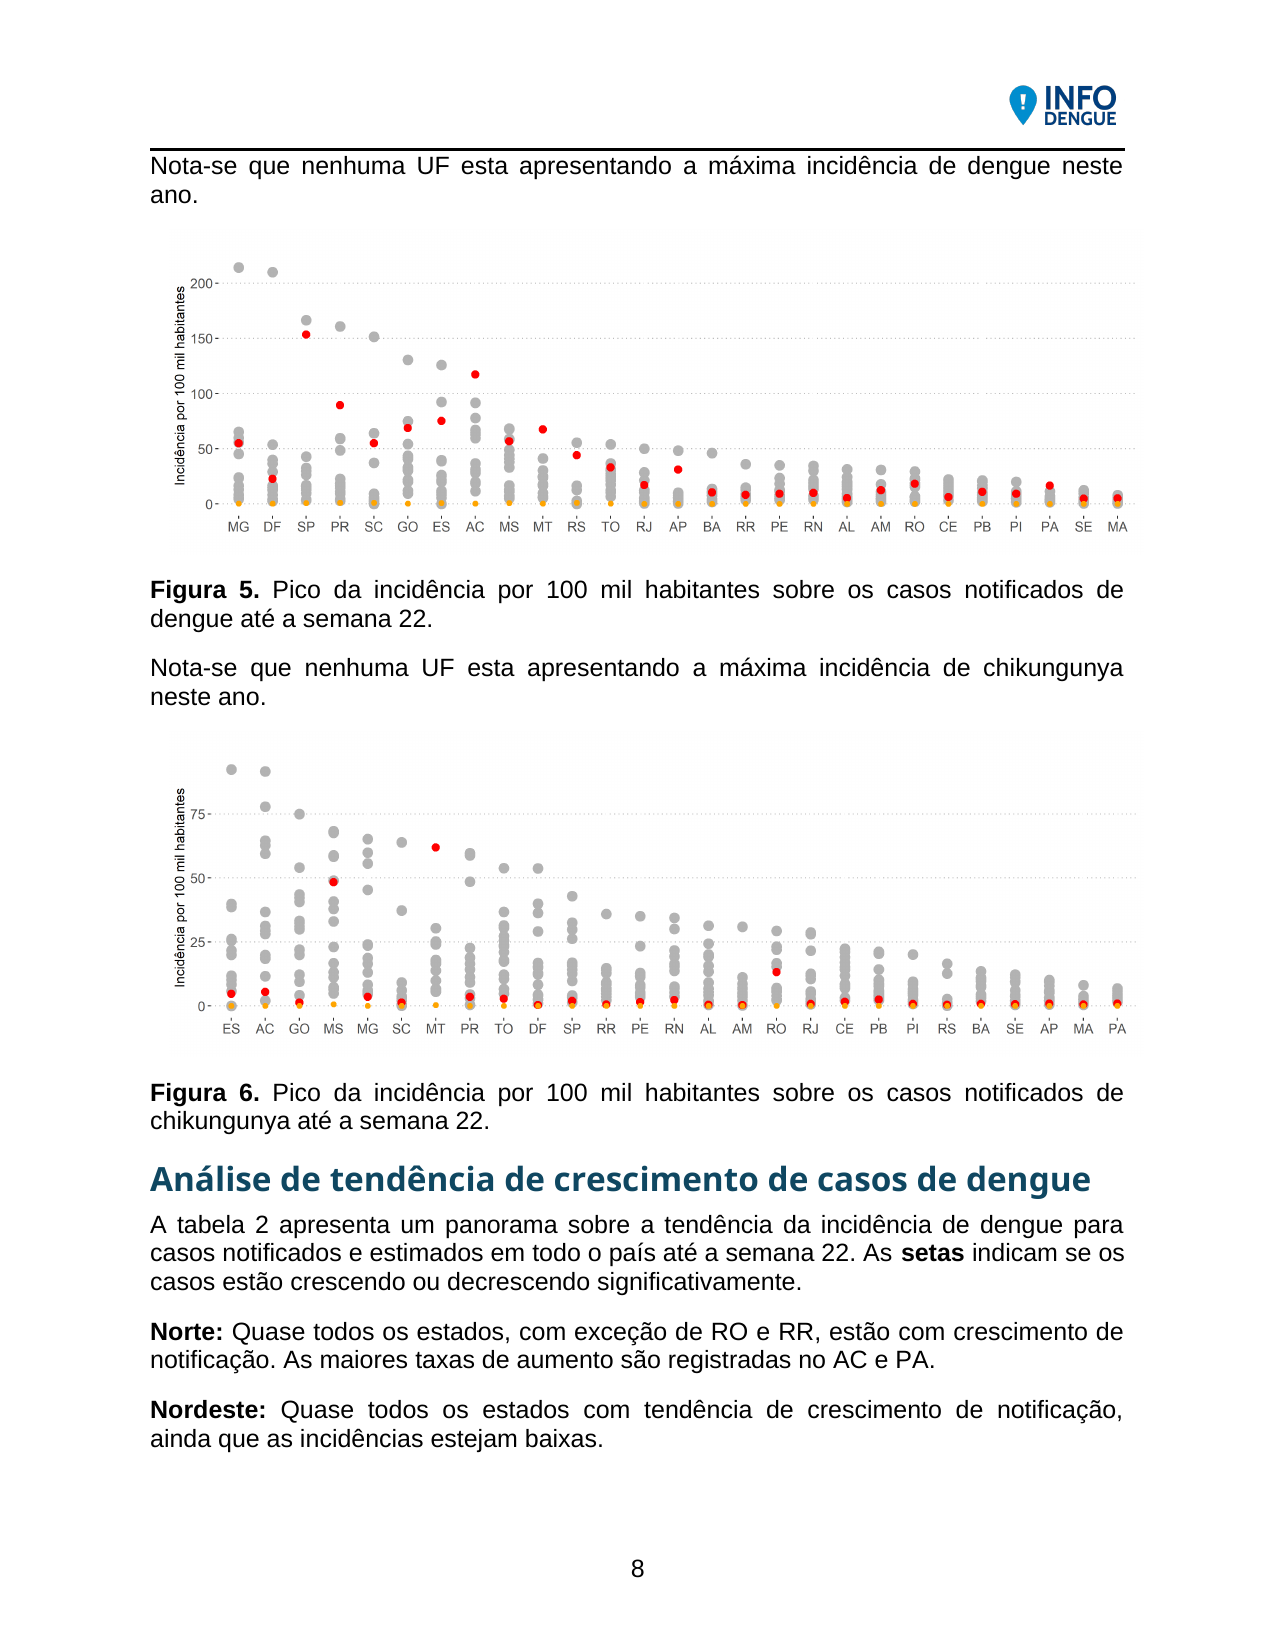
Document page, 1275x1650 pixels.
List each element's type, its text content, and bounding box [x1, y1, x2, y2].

text Figura 6. Pico da incidência por 100 mil habitantes sobre os casos notificados de chikungunya até a semana 22. [150, 1077, 1125, 1135]
text Nota-se que nenhuma UF esta apresentando a máxima incidência de dengue neste ano. [150, 151, 1125, 208]
picture [168, 229, 1144, 555]
subtitle Análise de tendência de crescimento de casos de dengue [150, 1156, 1125, 1201]
text A tabela 2 apresenta um panorama sobre a tendência da incidência de dengue para casos notificados e estimados em todo o país até a semana 22. As setas indicam se os casos estão crescendo ou decrescendo significativamente. [150, 1209, 1125, 1296]
text Norte: Quase todos os estados, com exceção de RO e RR, estão com crescimento de notificação. As maiores taxas de aumento são registradas no AC e PA. [150, 1317, 1125, 1374]
text Figura 5. Pico da incidência por 100 mil habitantes sobre os casos notificados de dengue até a semana 22. [150, 575, 1125, 632]
picture [1000, 75, 1125, 136]
picture [168, 731, 1144, 1057]
text Nordeste: Quase todos os estados com tendência de crescimento de notificação, ainda que as incidências estejam baixas. [150, 1395, 1125, 1452]
text Nota-se que nenhuma UF esta apresentando a máxima incidência de chikungunya neste ano. [150, 653, 1125, 711]
